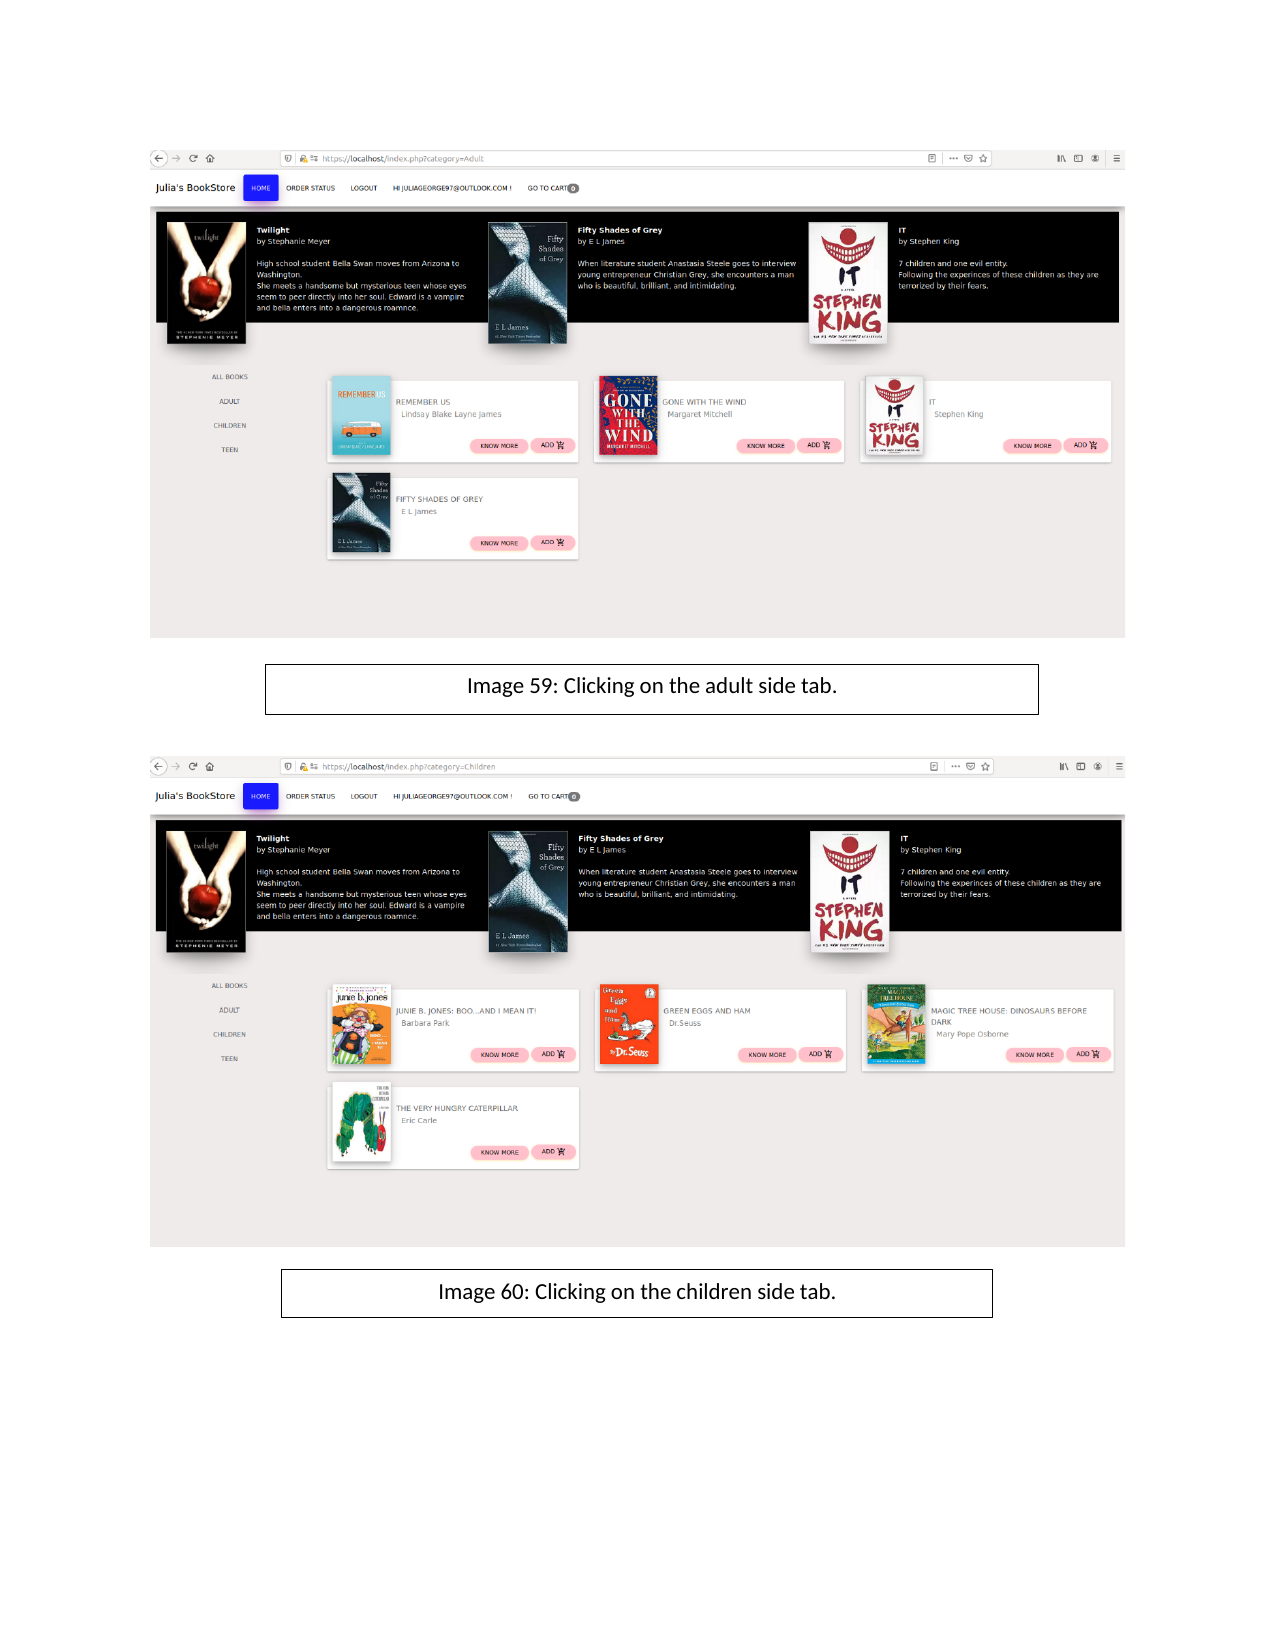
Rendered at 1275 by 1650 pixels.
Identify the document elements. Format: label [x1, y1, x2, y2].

picture [150, 150, 1125, 638]
picture [150, 756, 1125, 1247]
